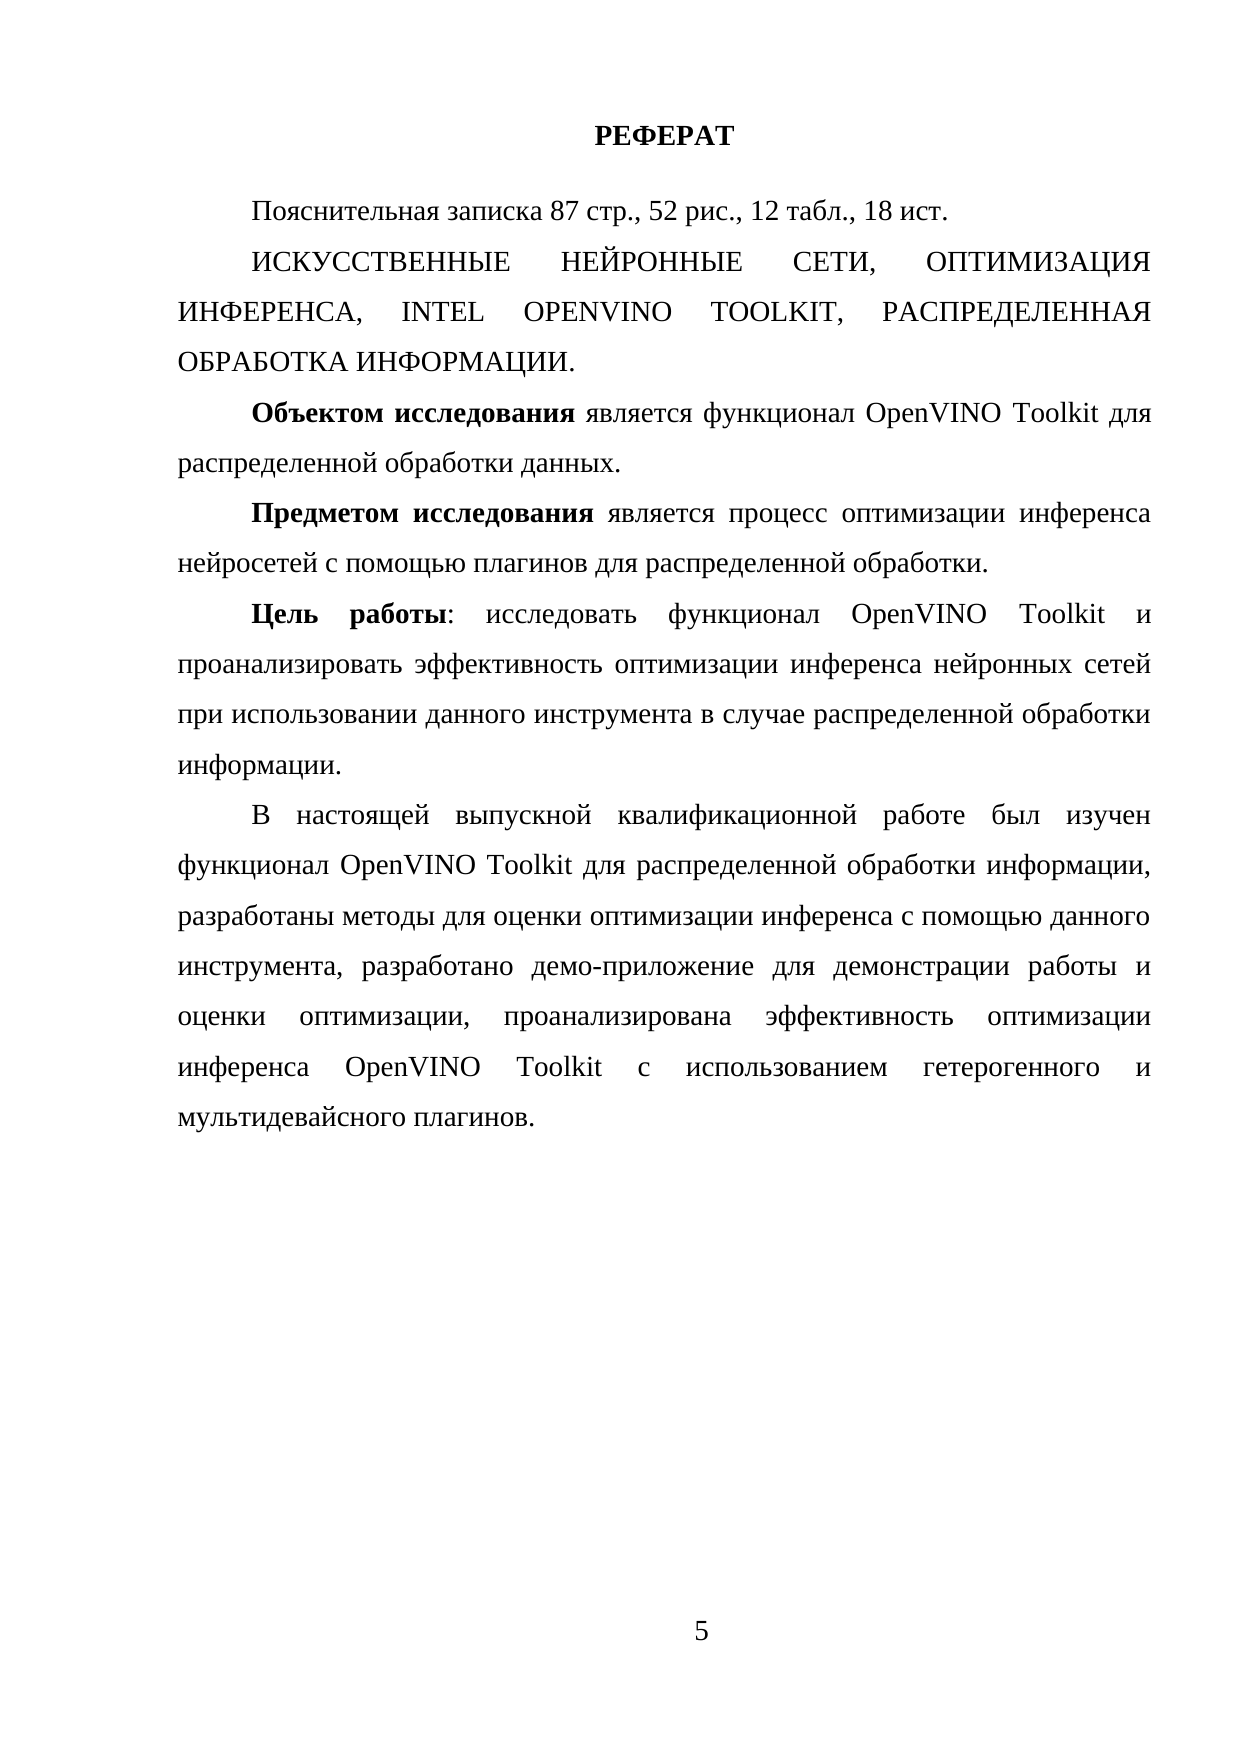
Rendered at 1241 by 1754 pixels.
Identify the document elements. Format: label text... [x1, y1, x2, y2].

text Объектом исследования является функционал OpenVINO Toolkit для распределенной обработки данных. [177, 395, 1152, 478]
text Цель работы: исследовать функционал OpenVINO Toolkit и проанализировать эффективность оптимизации инференса нейронных сетей при использовании данного инструмента в случае распределенной обработки информации. [177, 596, 1152, 780]
subtitle РЕФЕРАТ [177, 118, 1152, 152]
text В настоящей выпускной квалификационной работе был изучен функционал OpenVINO Toolkit для распределенной обработки информации, разработаны методы для оценки оптимизации инференса с помощью данного инструмента, разработано демо-приложение для демонстрации работы и оценки оптимизации, проанализирована эффективность оптимизации инференса OpenVINO Toolkit с использованием гетерогенного и мультидевайсного плагинов. [177, 797, 1152, 1133]
text Пояснительная записка 87 стр., 52 рис., 12 табл., 18 ист. [177, 193, 1152, 227]
text Предметом исследования является процесс оптимизации инференса нейросетей с помощью плагинов для распределенной обработки. [177, 495, 1152, 579]
text ИСКУССТВЕННЫЕ НЕЙРОННЫЕ СЕТИ, ОПТИМИЗАЦИЯ ИНФЕРЕНСА, INTEL OPENVINO TOOLKIT, РАСПРЕДЕЛЕННАЯ ОБРАБОТКА ИНФОРМАЦИИ. [177, 244, 1152, 378]
